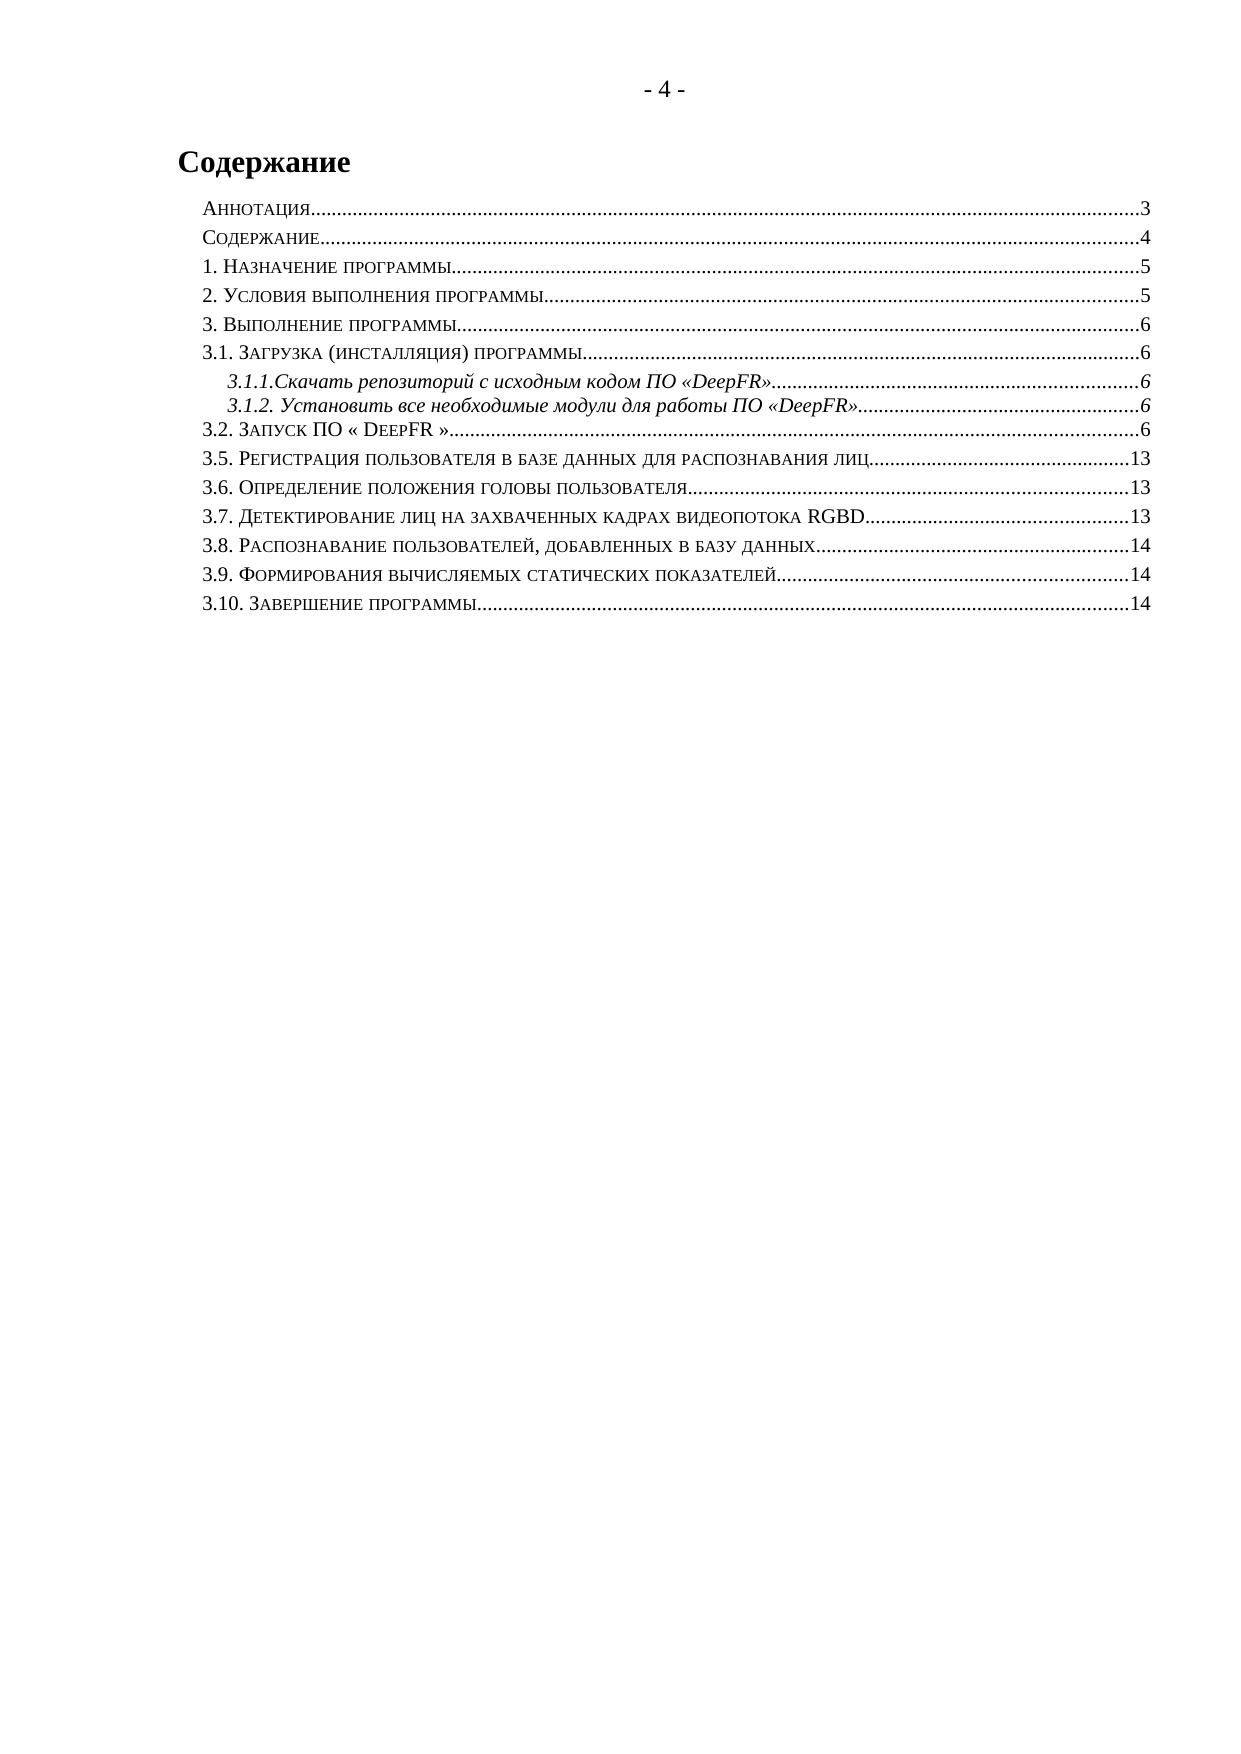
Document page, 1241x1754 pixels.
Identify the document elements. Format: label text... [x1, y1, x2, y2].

subtitle Содержание [177, 143, 1152, 179]
text 3. Выполнение программы 6 [202, 311, 1152, 336]
text Содержание 4 [202, 225, 1152, 249]
text 3.5. Регистрация пользователя в базе данных для распознавания лиц 13 [202, 446, 1152, 470]
text 3.2. Запуск ПО « DeepFR ». 6 [202, 417, 1152, 441]
text 1. Назначение программы 5 [202, 254, 1152, 278]
text 3.7. Детектирование лиц на захваченных кадрах видеопотока RGBD 13 [202, 504, 1152, 528]
text 3.8. Распознавание пользователей, добавленных в базу данных 14 [202, 533, 1152, 557]
text 3.1.1.Скачать репозиторий с исходным кодом ПО «DeepFR» 6 [227, 369, 1152, 393]
text 3.9. Формирования вычисляемых статических показателей 14 [202, 562, 1152, 586]
text Аннотация 3 [202, 196, 1152, 220]
text 3.10. Завершение программы 14 [202, 590, 1152, 614]
text 3.6. Определение положения головы пользователя 13 [202, 475, 1152, 499]
text 2. Условия выполнения программы 5 [202, 283, 1152, 307]
text 3.1. Загрузка (инсталляция) программы 6 [202, 340, 1152, 364]
text 3.1.2. Установить все необходимые модули для работы ПО «DeepFR» 6 [227, 393, 1152, 417]
